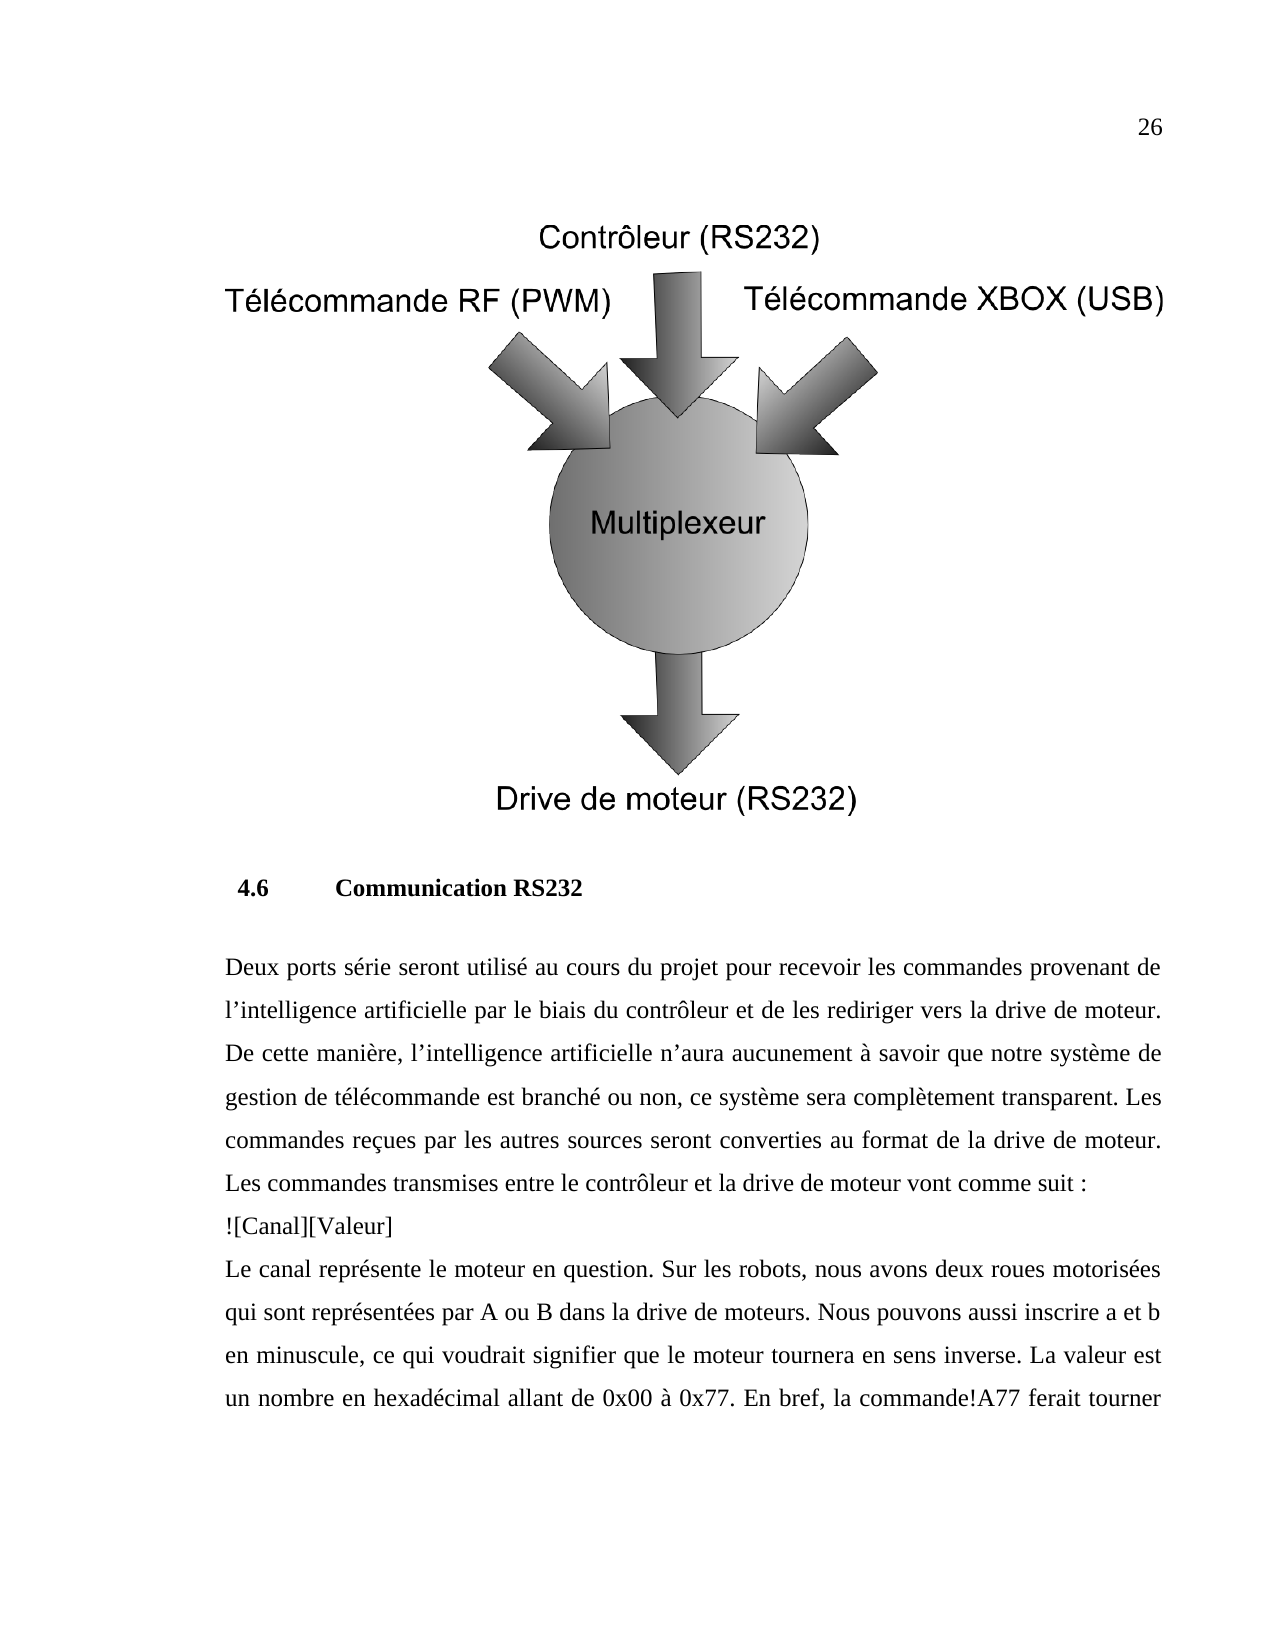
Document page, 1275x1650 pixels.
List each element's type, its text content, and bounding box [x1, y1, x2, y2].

subtitle Communication RS232 [237, 873, 1162, 902]
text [225, 1254, 1162, 1412]
text ![Canal][Valeur] [225, 1211, 1162, 1240]
picture [225, 225, 1163, 816]
text Deux ports série seront utilisé au cours du projet pour recevoir les commandes provenant de l’intelligence artificielle par le biais du contrôleur et de les rediriger vers la drive de moteur. De cette manière, l’intelligence artificielle n’aura aucunement à savoir que notre système de gestion de télécommande est branché ou non, ce système sera complètement transparent. Les commandes reçues par les autres sources seront converties au format de la drive de moteur. Les commandes transmises entre le contrôleur et la drive de moteur vont comme suit : [225, 952, 1162, 1197]
